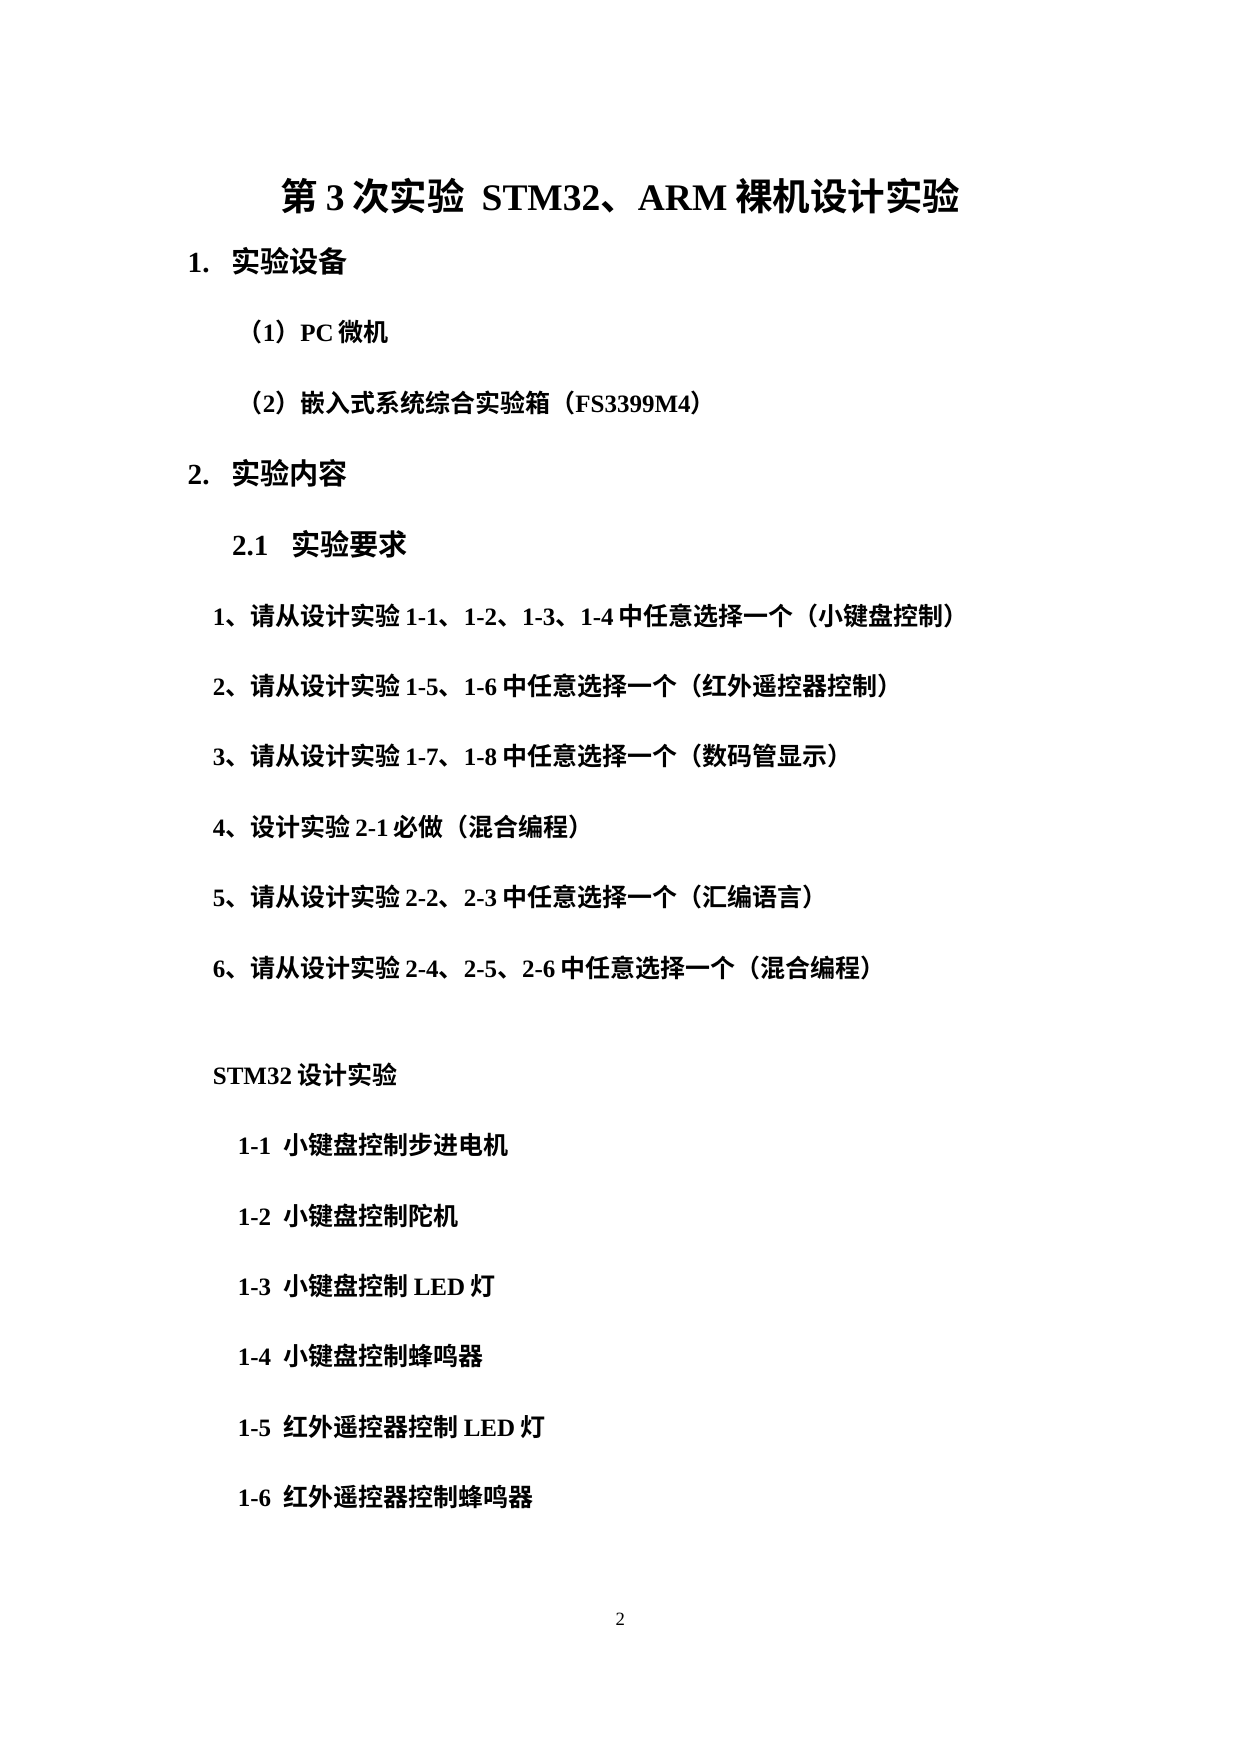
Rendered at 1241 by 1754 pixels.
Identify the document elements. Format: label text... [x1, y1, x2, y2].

text （2）嵌入式系统综合实验箱（FS3399M4） [187, 369, 1053, 434]
text 1-1 小键盘控制步进电机 [187, 1111, 1053, 1176]
text 3、请从设计实验1-7、1-8中任意选择一个（数码管显示） [187, 722, 1053, 787]
text 1、请从设计实验1-1、1-2、1-3、1-4中任意选择一个（小键盘控制） [187, 582, 1053, 647]
text （1）PC微机 [187, 298, 1053, 363]
text 1-4 小键盘控制蜂鸣器 [187, 1322, 1053, 1387]
list 实验要求 [232, 510, 1053, 575]
text 1-2 小键盘控制陀机 [187, 1182, 1053, 1247]
text 1-6 红外遥控器控制蜂鸣器 [187, 1463, 1053, 1528]
text 6、请从设计实验2-4、2-5、2-6中任意选择一个（混合编程） [187, 934, 1053, 999]
text 1-5 红外遥控器控制LED灯 [187, 1393, 1053, 1458]
text 5、请从设计实验2-2、2-3中任意选择一个（汇编语言） [187, 863, 1053, 928]
text 4、设计实验2-1必做（混合编程） [187, 793, 1053, 858]
text STM32设计实验 [187, 1041, 1053, 1106]
list 实验设备 [187, 227, 1053, 292]
text 2、请从设计实验1-5、1-6中任意选择一个（红外遥控器控制） [187, 652, 1053, 717]
text 第3次实验 STM32、ARM裸机设计实验 [187, 162, 1053, 227]
text 1-3 小键盘控制LED灯 [187, 1252, 1053, 1317]
list 实验内容 [187, 439, 1053, 504]
